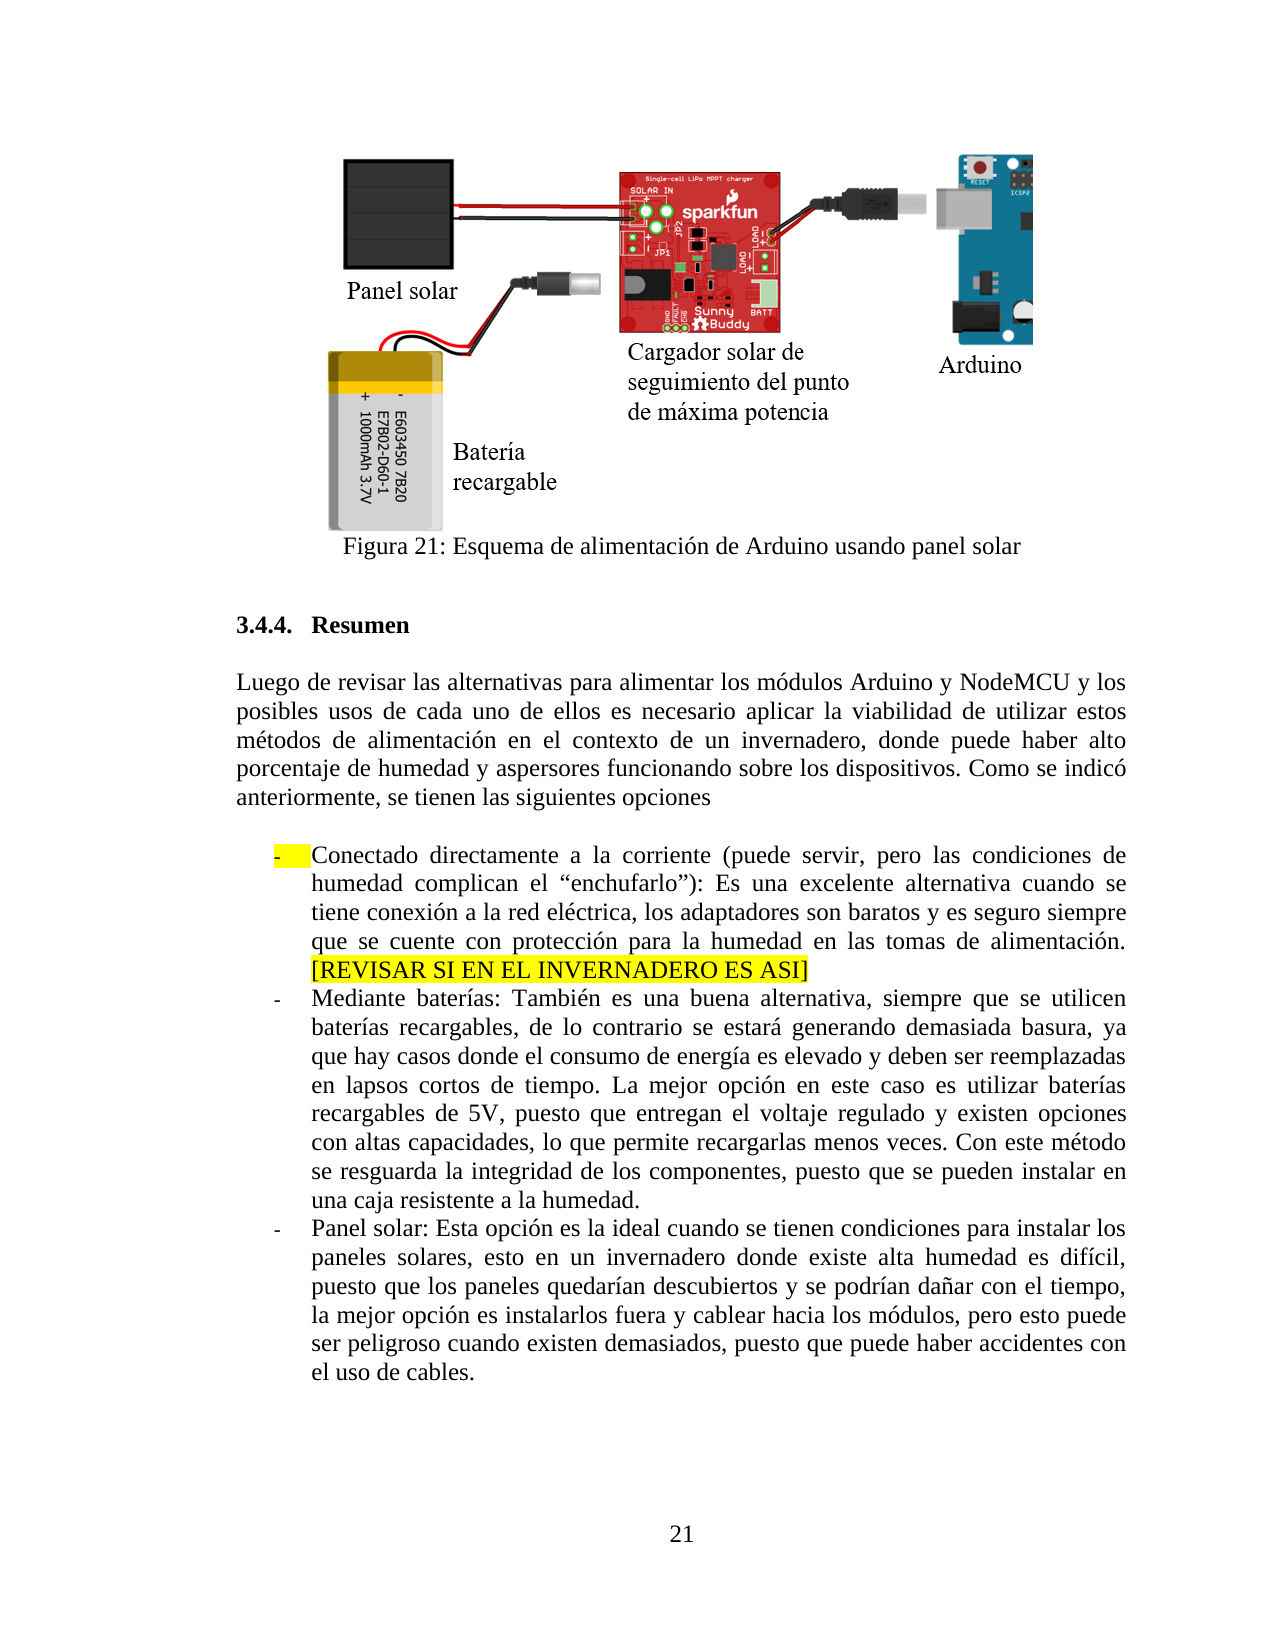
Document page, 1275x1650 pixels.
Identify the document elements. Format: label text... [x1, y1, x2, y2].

list Conectado directamente a la corriente (puede servir, pero las condiciones de humedad complican el “enchufarlo”): Es una excelente alternativa cuando se tiene conexión a la red eléctrica, los adaptadores son baratos y es seguro siempre que se cuente con protección para la humedad en las tomas de alimentación. [REVISAR SI EN EL INVERNADERO ES ASI] [274, 840, 1127, 983]
text Figura 21: Esquema de alimentación de Arduino usando panel solar [236, 531, 1127, 560]
list Resumen [236, 610, 1127, 638]
picture [327, 147, 1037, 532]
list Panel solar: Esta opción es la ideal cuando se tienen condiciones para instalar los paneles solares, esto en un invernadero donde existe alta humedad es difícil, puesto que los paneles quedarían descubiertos y se podrían dañar con el tiempo, la mejor opción es instalarlos fuera y cablear hacia los módulos, pero esto puede ser peligroso cuando existen demasiados, puesto que puede haber accidentes con el uso de cables. [274, 1213, 1127, 1386]
text Luego de revisar las alternativas para alimentar los módulos Arduino y NodeMCU y los posibles usos de cada uno de ellos es necesario aplicar la viabilidad de utilizar estos métodos de alimentación en el contexto de un invernadero, donde puede haber alto porcentaje de humedad y aspersores funcionando sobre los dispositivos. Como se indicó anteriormente, se tienen las siguientes opciones [236, 667, 1127, 811]
list Mediante baterías: También es una buena alternativa, siempre que se utilicen baterías recargables, de lo contrario se estará generando demasiada basura, ya que hay casos donde el consumo de energía es elevado y deben ser reemplazadas en lapsos cortos de tiempo. La mejor opción en este caso es utilizar baterías recargables de 5V, puesto que entregan el voltaje regulado y existen opciones con altas capacidades, lo que permite recargarlas menos veces. Con este método se resguarda la integridad de los componentes, puesto que se pueden instalar en una caja resistente a la humedad. [274, 983, 1127, 1213]
